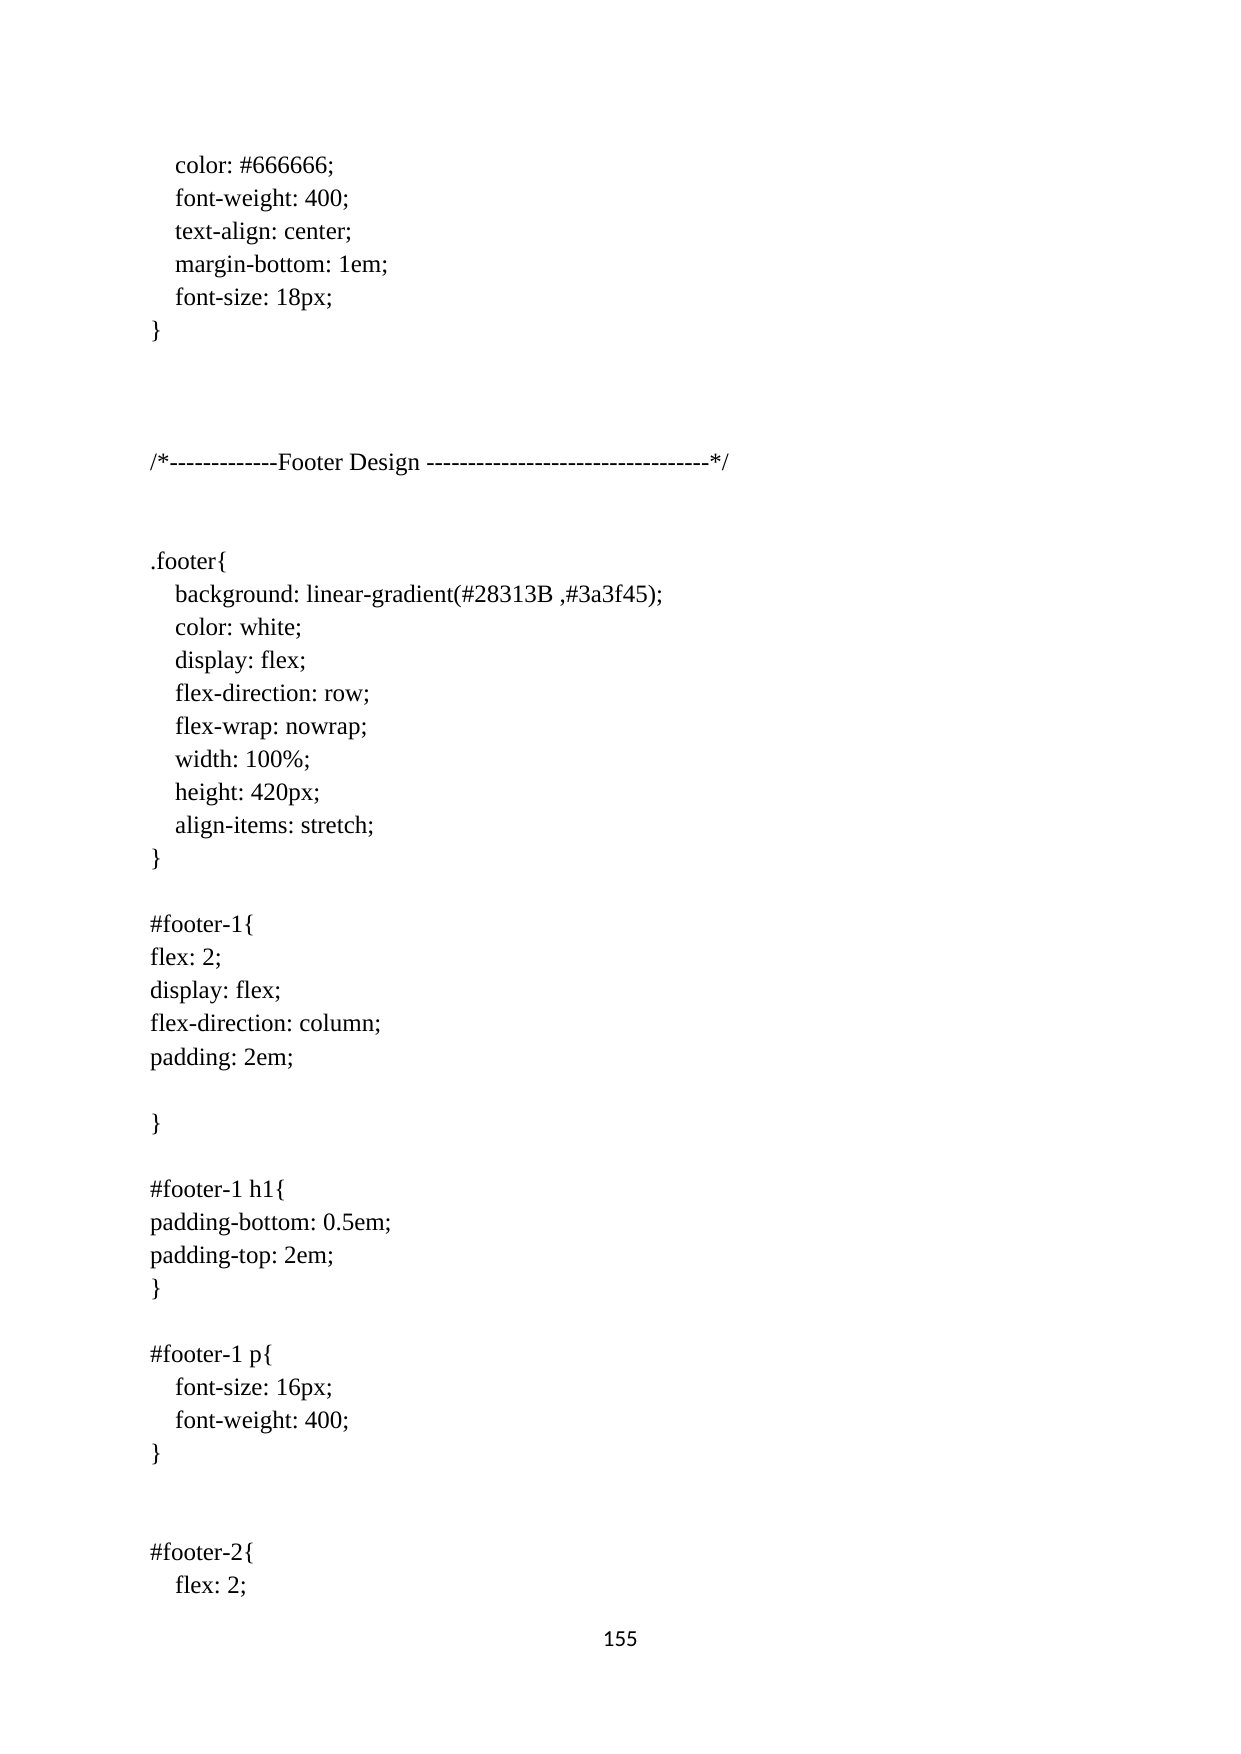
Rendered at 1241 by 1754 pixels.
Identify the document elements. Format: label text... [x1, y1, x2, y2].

text font-size: 16px; [150, 1372, 1090, 1401]
text flex-direction: column; [150, 1008, 1090, 1037]
text #footer-1{ [150, 909, 1090, 938]
text } [150, 1108, 1090, 1136]
text #footer-1 h1{ [150, 1174, 1090, 1202]
text #footer-2{ [150, 1537, 1090, 1566]
text font-weight: 400; [150, 1405, 1090, 1433]
text flex-wrap: nowrap; [150, 711, 1090, 740]
text flex-direction: row; [150, 678, 1090, 707]
text } [150, 315, 1090, 344]
text color: white; [150, 612, 1090, 641]
text /*-------------Footer Design ----------------------------------*/ [150, 447, 1090, 476]
text align-items: stretch; [150, 810, 1090, 839]
text padding-bottom: 0.5em; [150, 1207, 1090, 1235]
text .footer{ [150, 546, 1090, 575]
text } [150, 1273, 1090, 1301]
text height: 420px; [150, 777, 1090, 806]
text width: 100%; [150, 744, 1090, 773]
text font-size: 18px; [150, 282, 1090, 311]
text color: #666666; [150, 150, 1090, 179]
text padding: 2em; [150, 1042, 1090, 1070]
text display: flex; [150, 976, 1090, 1004]
text flex: 2; [150, 1570, 1090, 1599]
text font-weight: 400; [150, 183, 1090, 212]
text margin-bottom: 1em; [150, 249, 1090, 278]
text flex: 2; [150, 942, 1090, 971]
text } [150, 1438, 1090, 1467]
text text-align: center; [150, 216, 1090, 245]
text padding-top: 2em; [150, 1240, 1090, 1268]
text #footer-1 p{ [150, 1339, 1090, 1367]
text } [150, 843, 1090, 872]
text display: flex; [150, 645, 1090, 674]
text background: linear-gradient(#28313B ,#3a3f45); [150, 579, 1090, 608]
